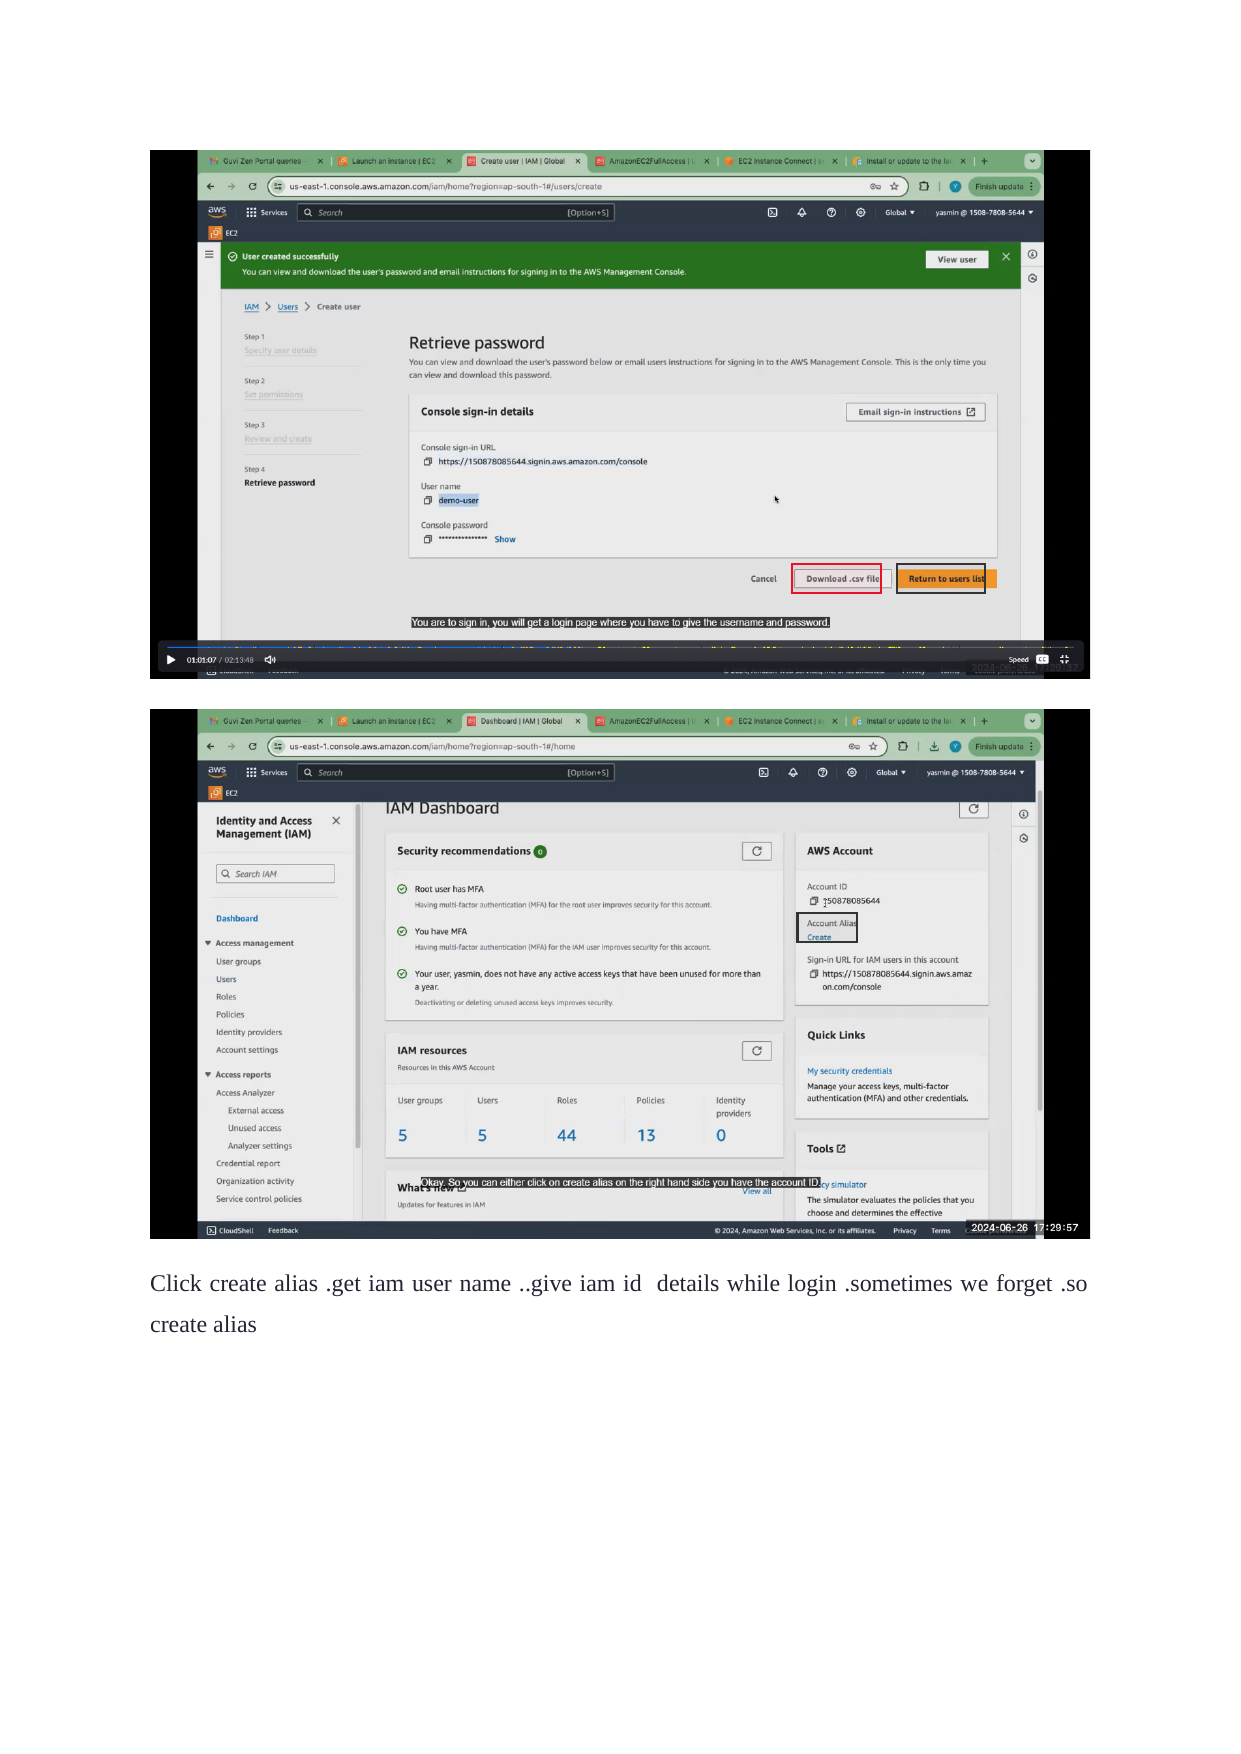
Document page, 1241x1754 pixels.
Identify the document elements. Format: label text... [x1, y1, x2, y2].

text Click create alias .get iam user name ..give iam id details while login .sometimes we forget .so create alias [150, 1269, 1090, 1338]
picture [150, 709, 1091, 1239]
picture [150, 150, 1091, 679]
